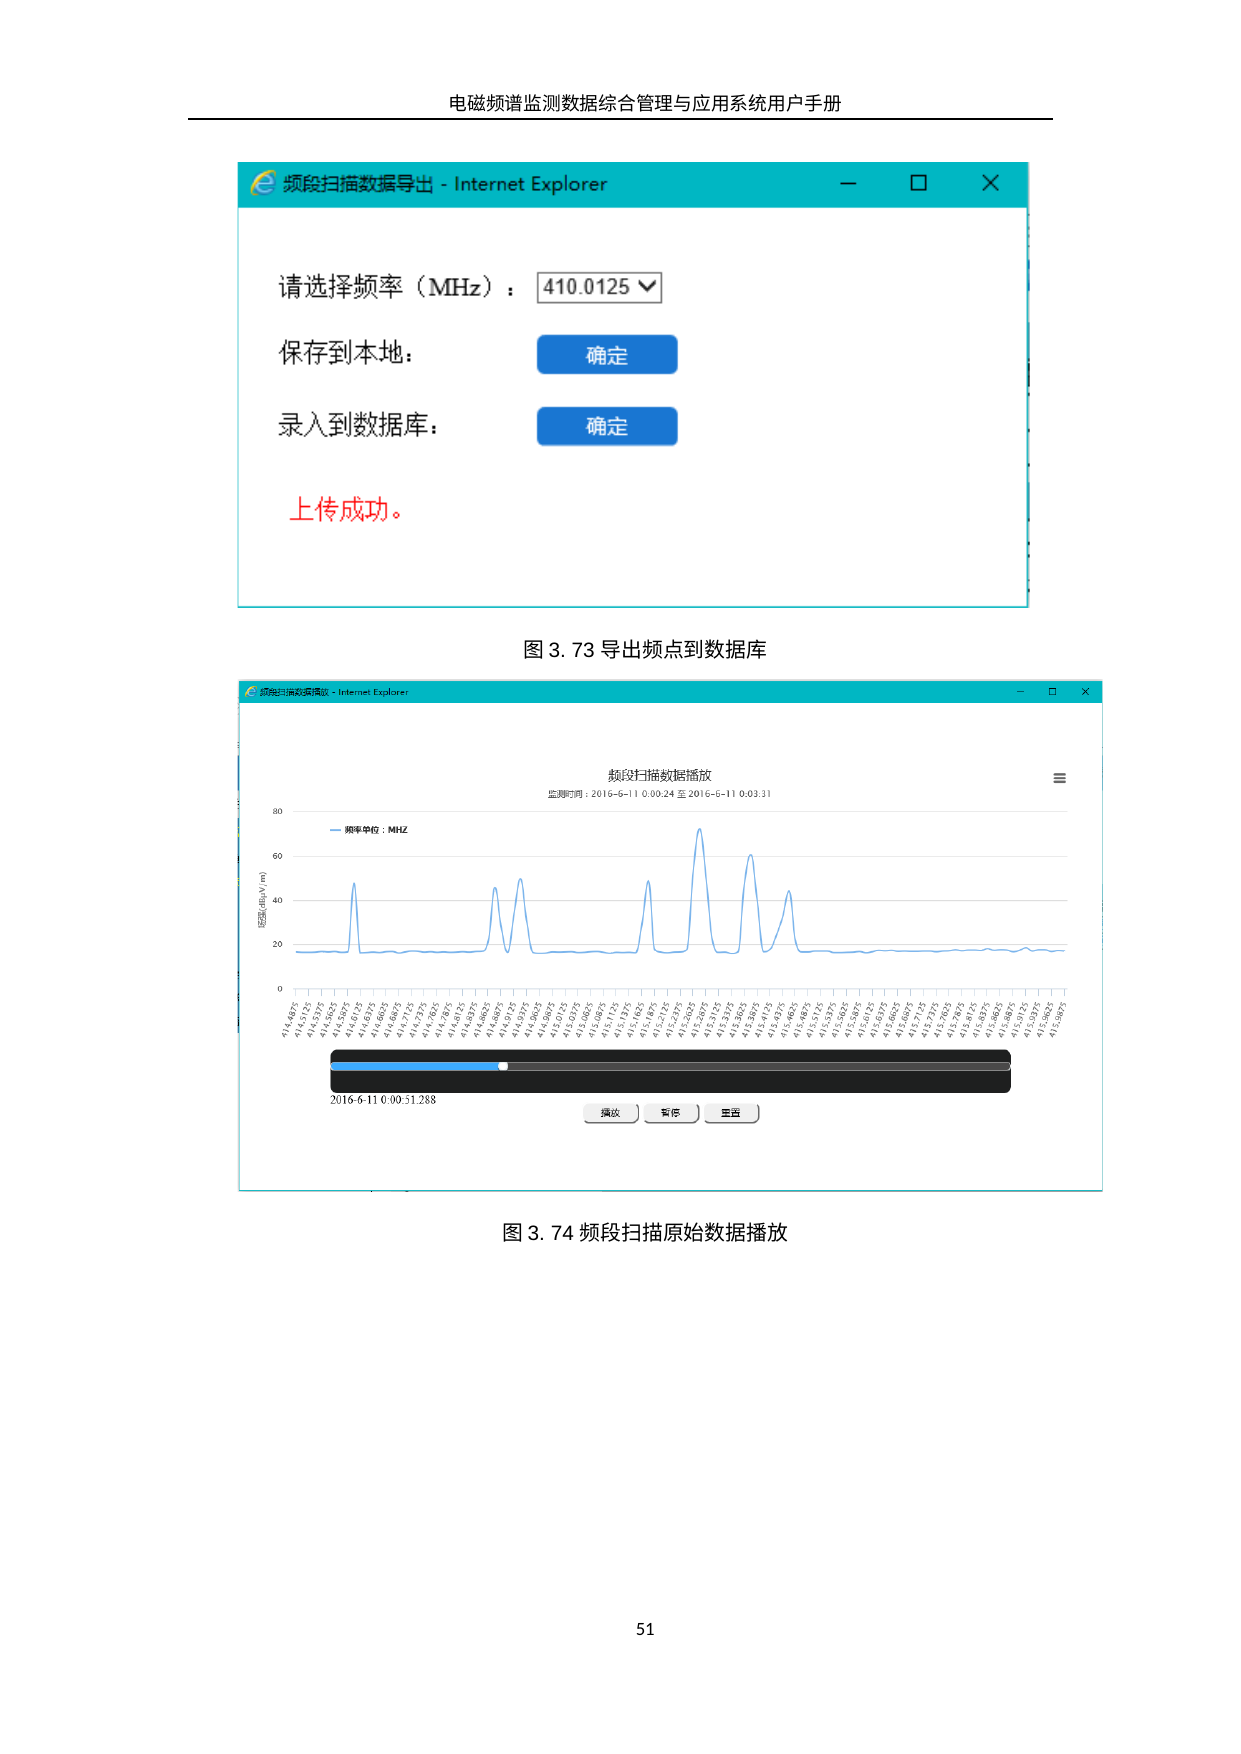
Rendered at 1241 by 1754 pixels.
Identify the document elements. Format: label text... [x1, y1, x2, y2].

text 图3. 73 导出频点到数据库 [187, 632, 1053, 665]
picture [237, 679, 1103, 1192]
text 图3. 74 频段扫描原始数据播放 [187, 1215, 1053, 1247]
picture [237, 162, 1030, 608]
